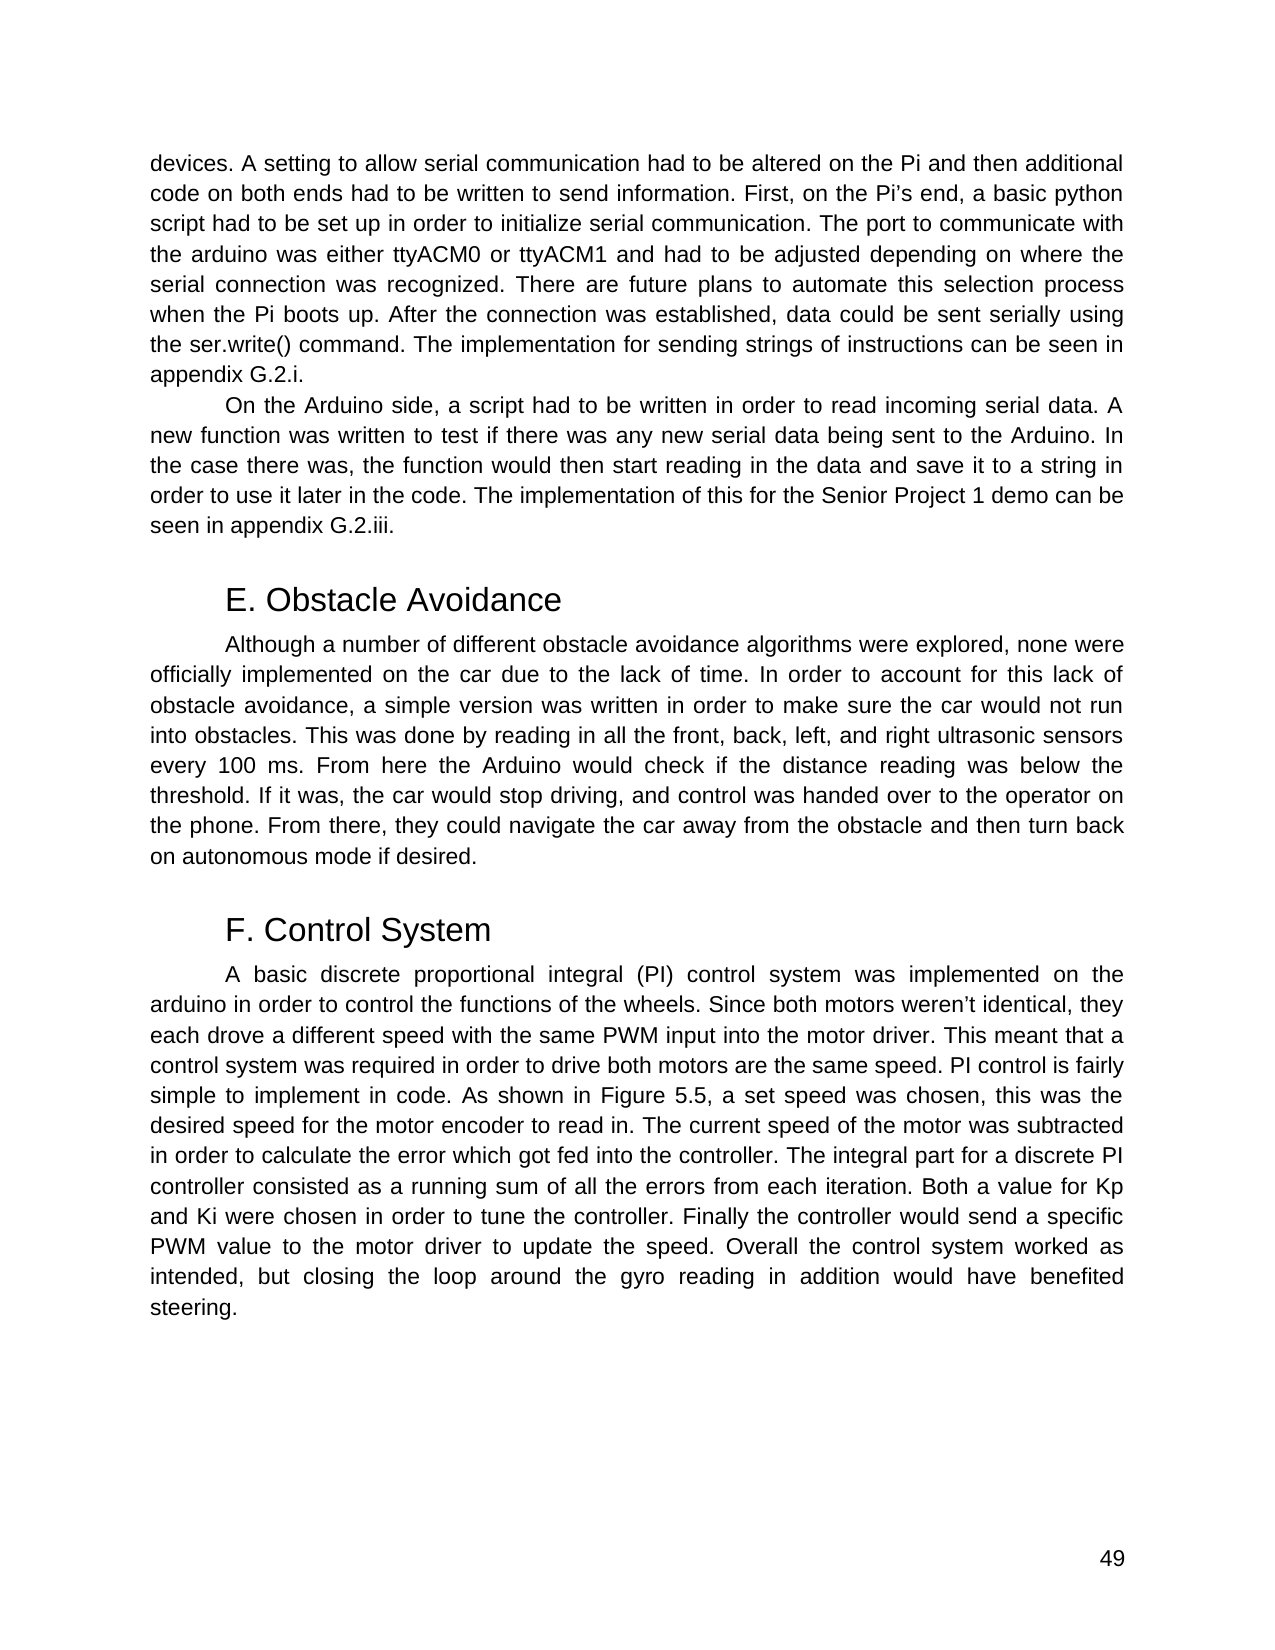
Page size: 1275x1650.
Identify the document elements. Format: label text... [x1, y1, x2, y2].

text On the Arduino side, a script had to be written in order to read incoming serial data. A new function was written to test if there was any new serial data being sent to the Arduino. In the case there was, the function would then start reading in the data and save it to a string in order to use it later in the code. The implementation of this for the Senior Project 1 demo can be seen in appendix G.2.iii. [150, 392, 1125, 539]
subtitle F. Control System [150, 910, 1125, 949]
text Although a number of different obstacle avoidance algorithms were explored, none were officially implemented on the car due to the lack of time. In order to account for this lack of obstacle avoidance, a simple version was written in order to make sure the car would not run into obstacles. This was done by reading in all the front, back, left, and right ultrasonic sensors every 100 ms. From here the Arduino would check if the distance reading was below the threshold. If it was, the car would stop driving, and control was handed over to the operator on the phone. From there, they could navigate the car away from the obstacle and then turn back on autonomous mode if desired. [150, 631, 1125, 869]
text A basic discrete proportional integral (PI) control system was implemented on the arduino in order to control the functions of the wheels. Since both motors weren’t identical, they each drove a different speed with the same PWM input into the motor driver. This meant that a control system was required in order to drive both motors are the same speed. PI control is fairly simple to implement in code. As shown in Figure 5.5, a set speed was chosen, this was the desired speed for the motor encoder to read in. The current speed of the motor was subtracted in order to calculate the error which got fed into the controller. The integral part for a discrete PI controller consisted as a running sum of all the errors from each iteration. Both a value for Kp and Ki were chosen in order to tune the controller. Finally the controller would send a specific PWM value to the motor driver to update the speed. Overall the control system worked as intended, but closing the loop around the gyro reading in addition would have benefited steering. [150, 961, 1125, 1320]
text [150, 150, 1125, 388]
subtitle E. Obstacle Avoidance [150, 580, 1125, 619]
